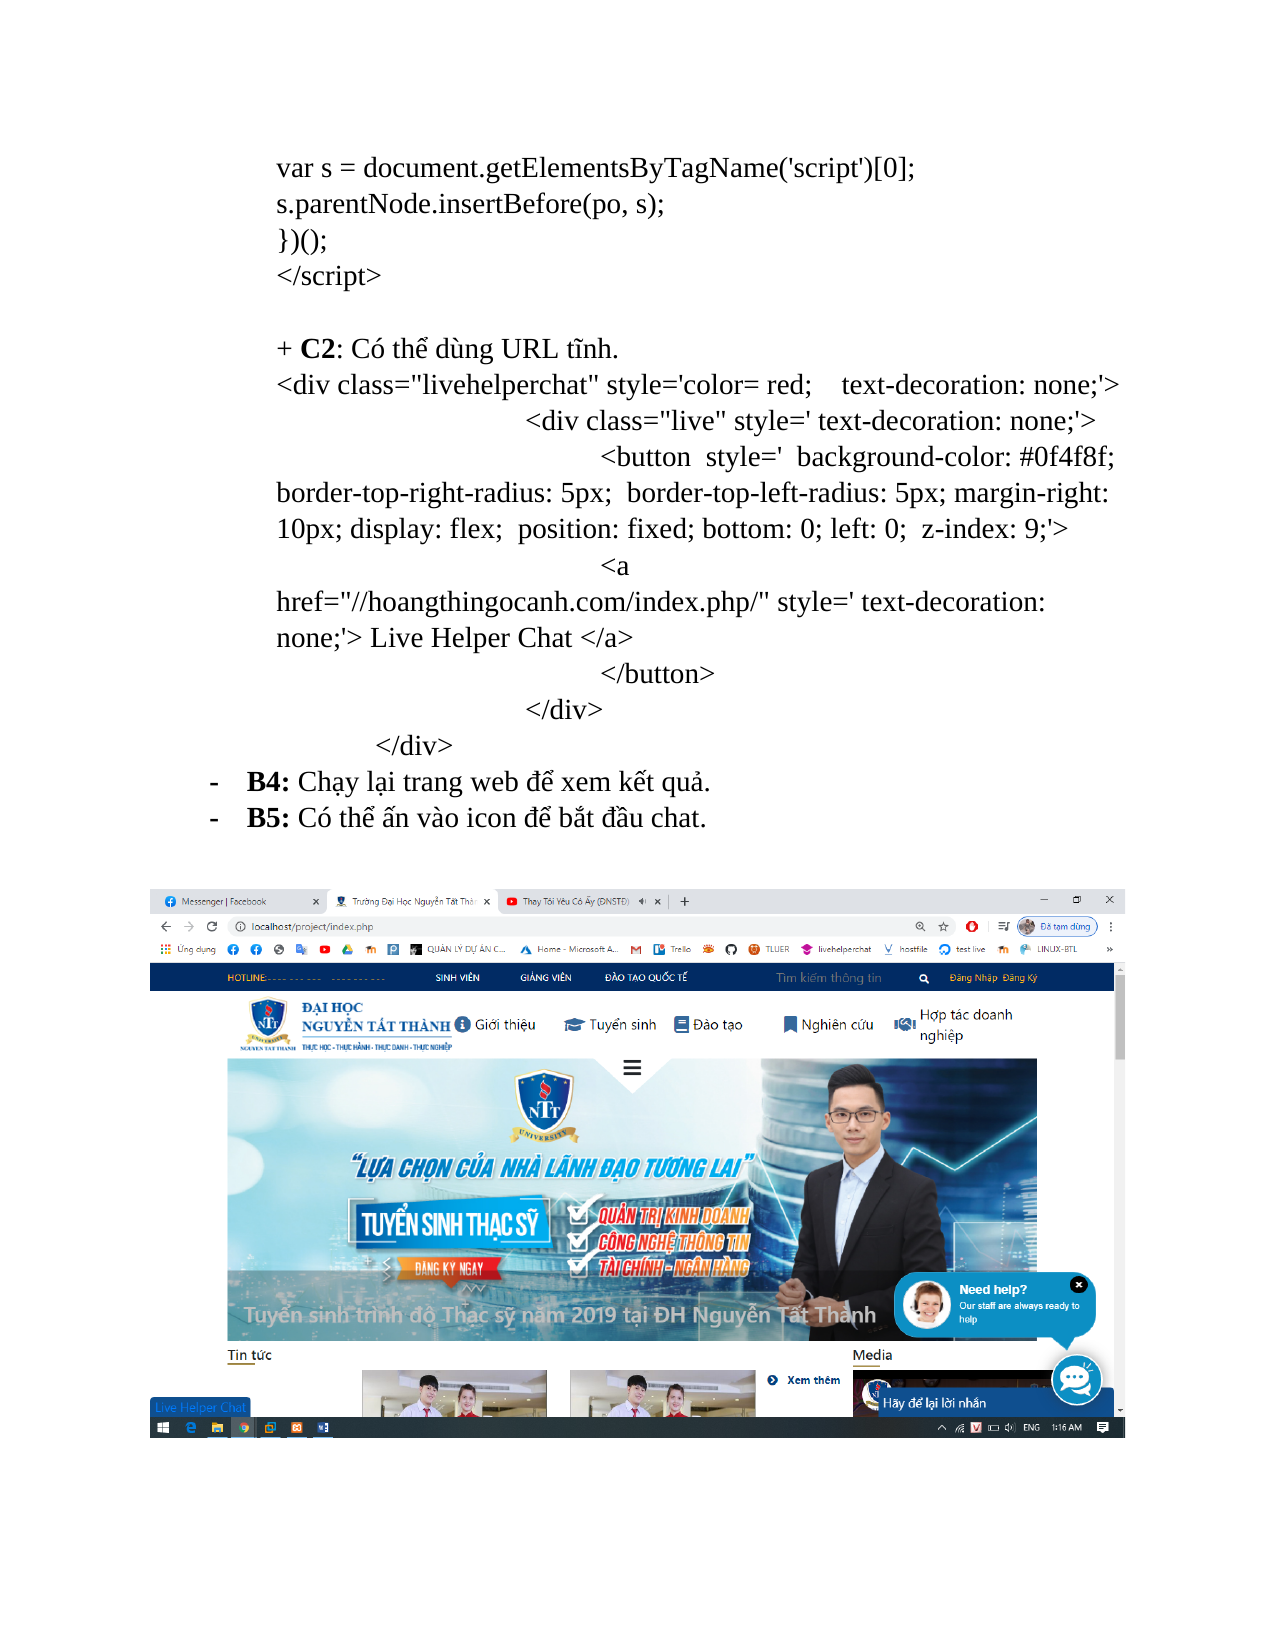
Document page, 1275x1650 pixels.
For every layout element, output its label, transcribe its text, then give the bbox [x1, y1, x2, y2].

list B5: Có thể ấn vào icon để bắt đầu chat. [209, 801, 1125, 834]
list </div> [276, 728, 1125, 762]
picture [150, 889, 1125, 1438]
list <div class="livehelperchat" style='color= red; text-decoration: none;'> [276, 367, 1125, 400]
list var s = document.getElementsByTagName('script')[0]; s.parentNode.insertBefore(po, s); [276, 150, 1125, 220]
list </button> [276, 656, 1125, 689]
list <a href="//hoangthingocanh.com/index.php/" style=' text-decoration: none;'> Live Helper Chat </a> [276, 548, 1125, 653]
list <div class="live" style=' text-decoration: none;'> [276, 403, 1125, 437]
list B4: Chạy lại trang web để xem kết quả. [209, 764, 1125, 798]
list </script> [276, 258, 1125, 292]
list + C2: Có thể dùng URL tĩnh. [276, 331, 1125, 364]
list </div> [276, 692, 1125, 726]
list })(); [276, 222, 1125, 256]
list <button style=' background-color: #0f4f8f; border-top-right-radius: 5px; border-top-left-radius: 5px; margin-right: 10px; display: flex; position: fixed; bottom: 0; left: 0; z-index: 9;'> [276, 439, 1125, 545]
